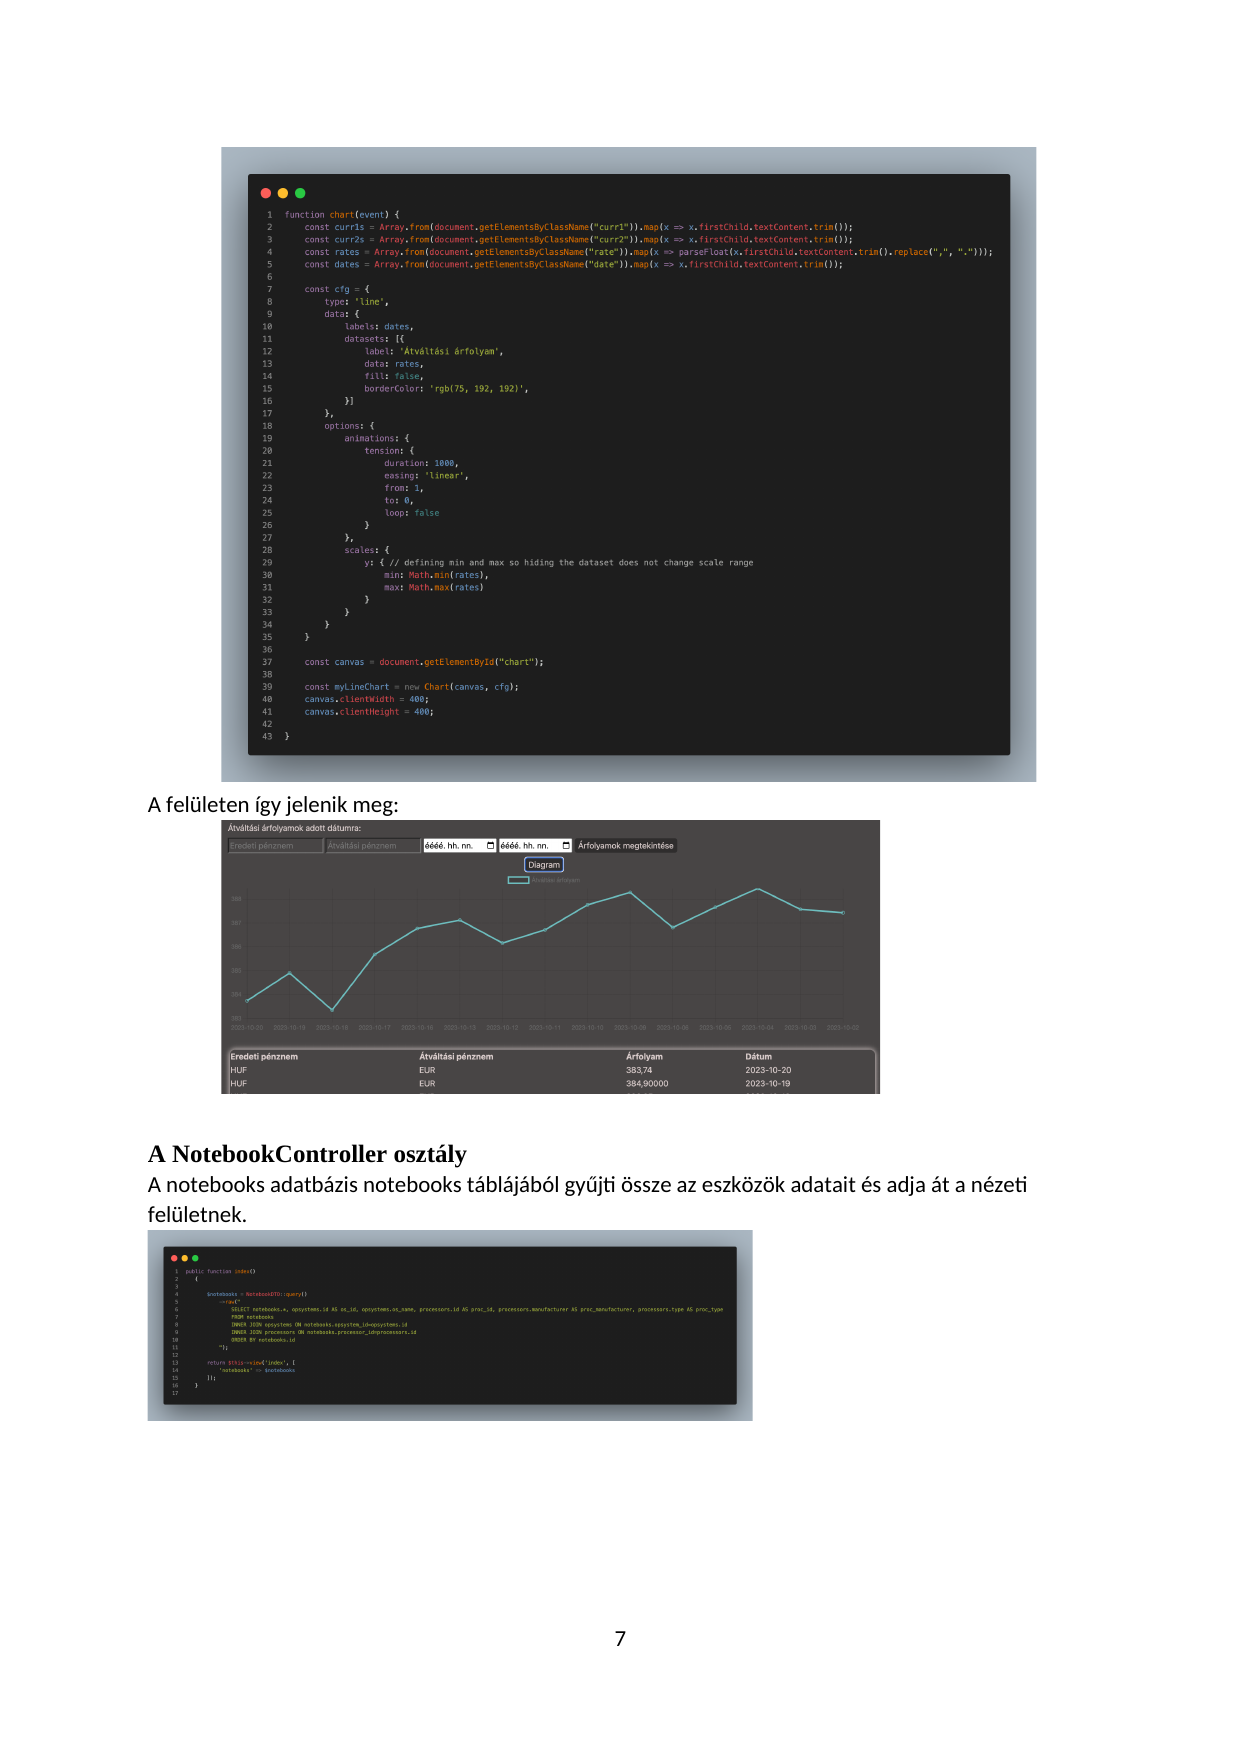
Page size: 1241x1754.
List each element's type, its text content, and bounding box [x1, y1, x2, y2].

picture [147, 1230, 753, 1421]
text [148, 148, 1093, 1099]
subtitle A NotebookController osztály [148, 1139, 1093, 1168]
picture [221, 820, 881, 1094]
picture [221, 147, 1037, 782]
